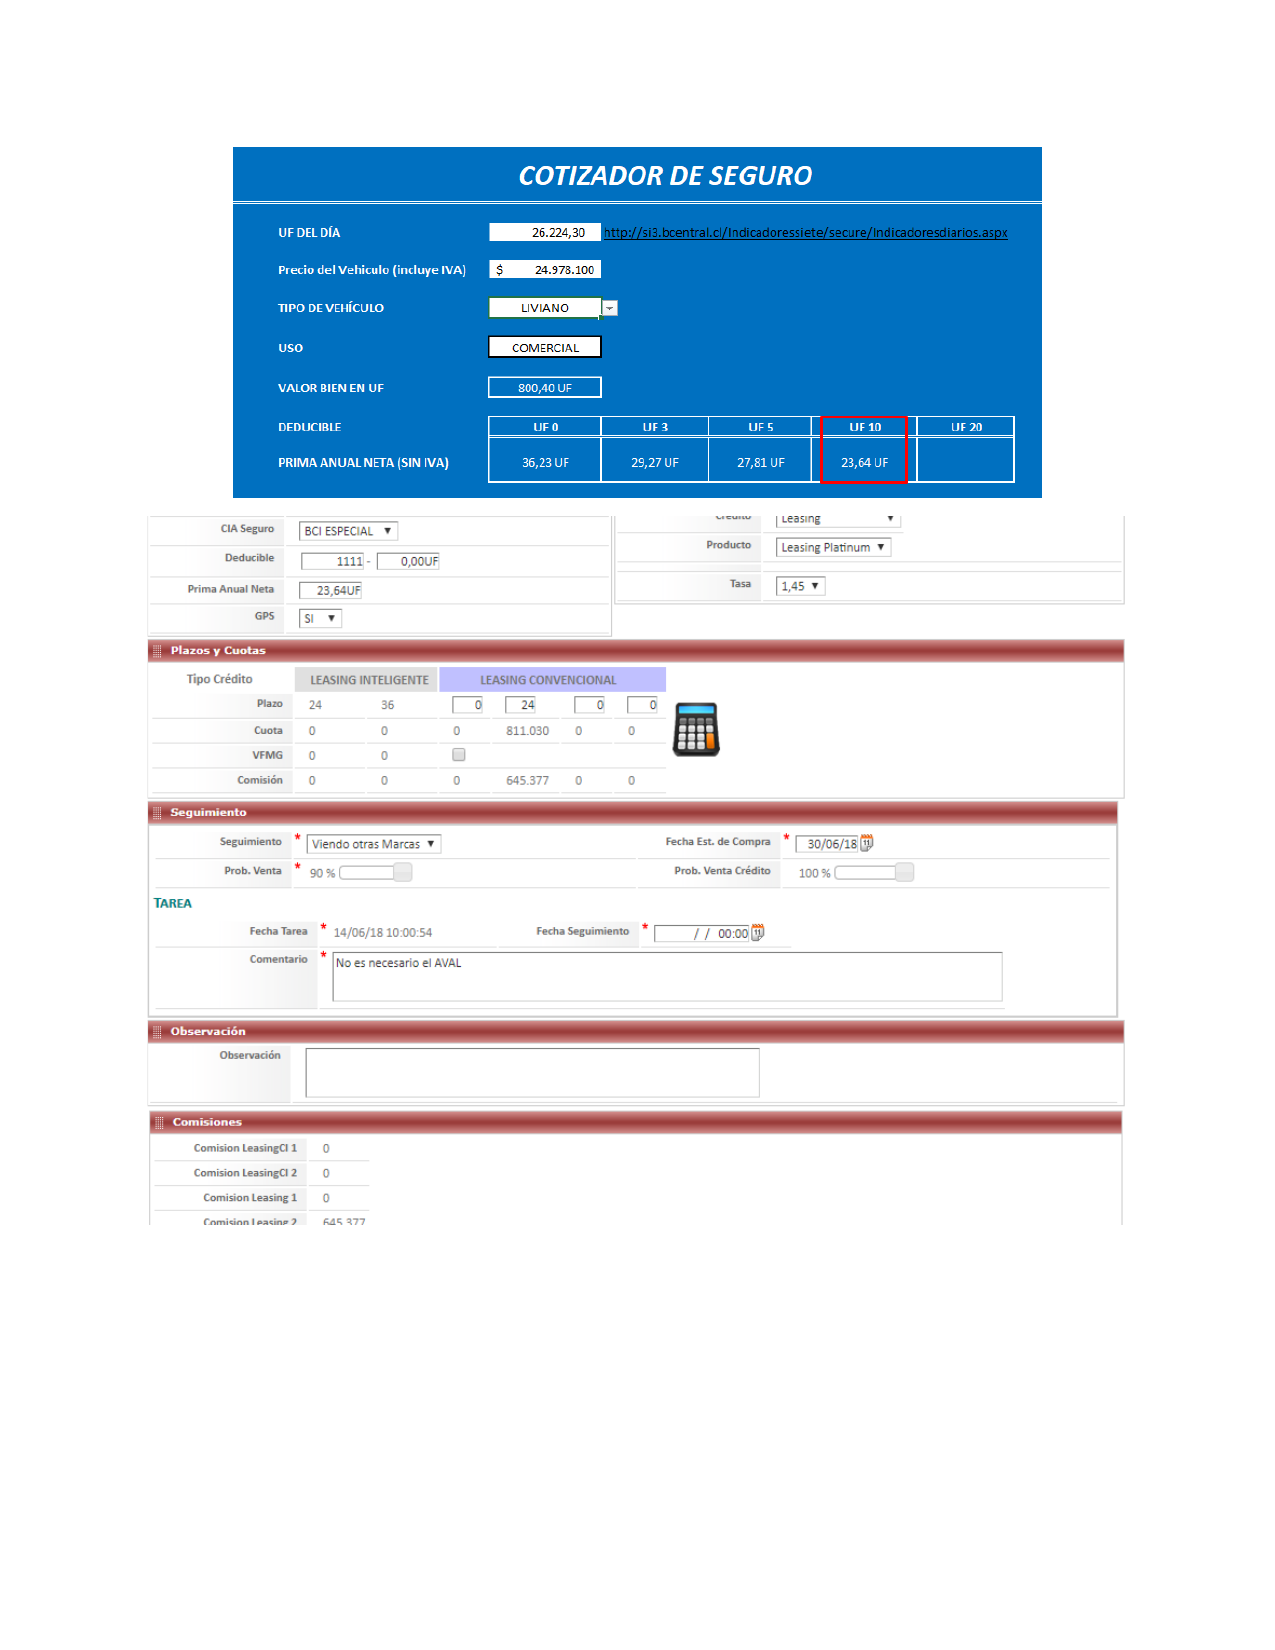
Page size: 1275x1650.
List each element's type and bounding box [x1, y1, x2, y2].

picture [233, 147, 1042, 498]
picture [147, 516, 1128, 1225]
